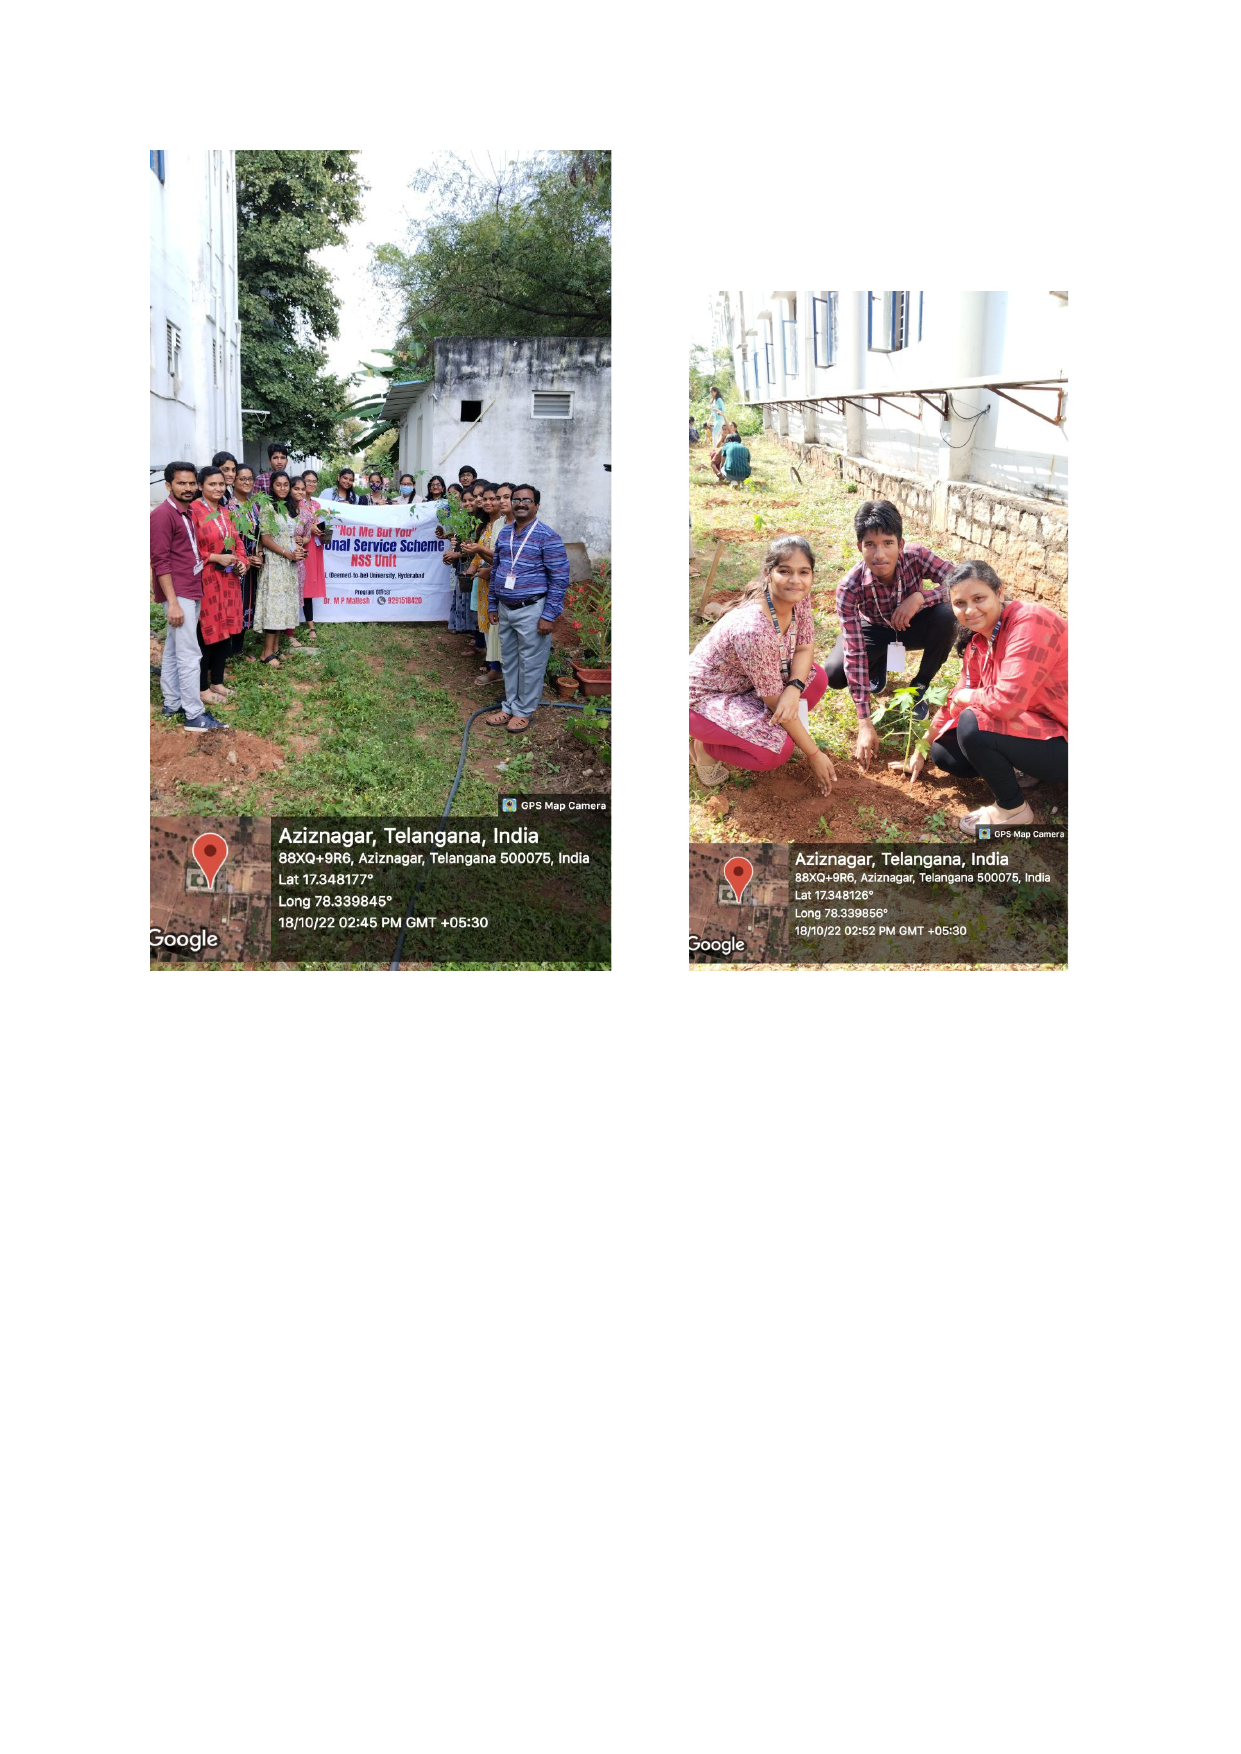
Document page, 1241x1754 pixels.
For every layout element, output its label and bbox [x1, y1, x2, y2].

picture [689, 291, 1069, 971]
picture [150, 150, 612, 971]
